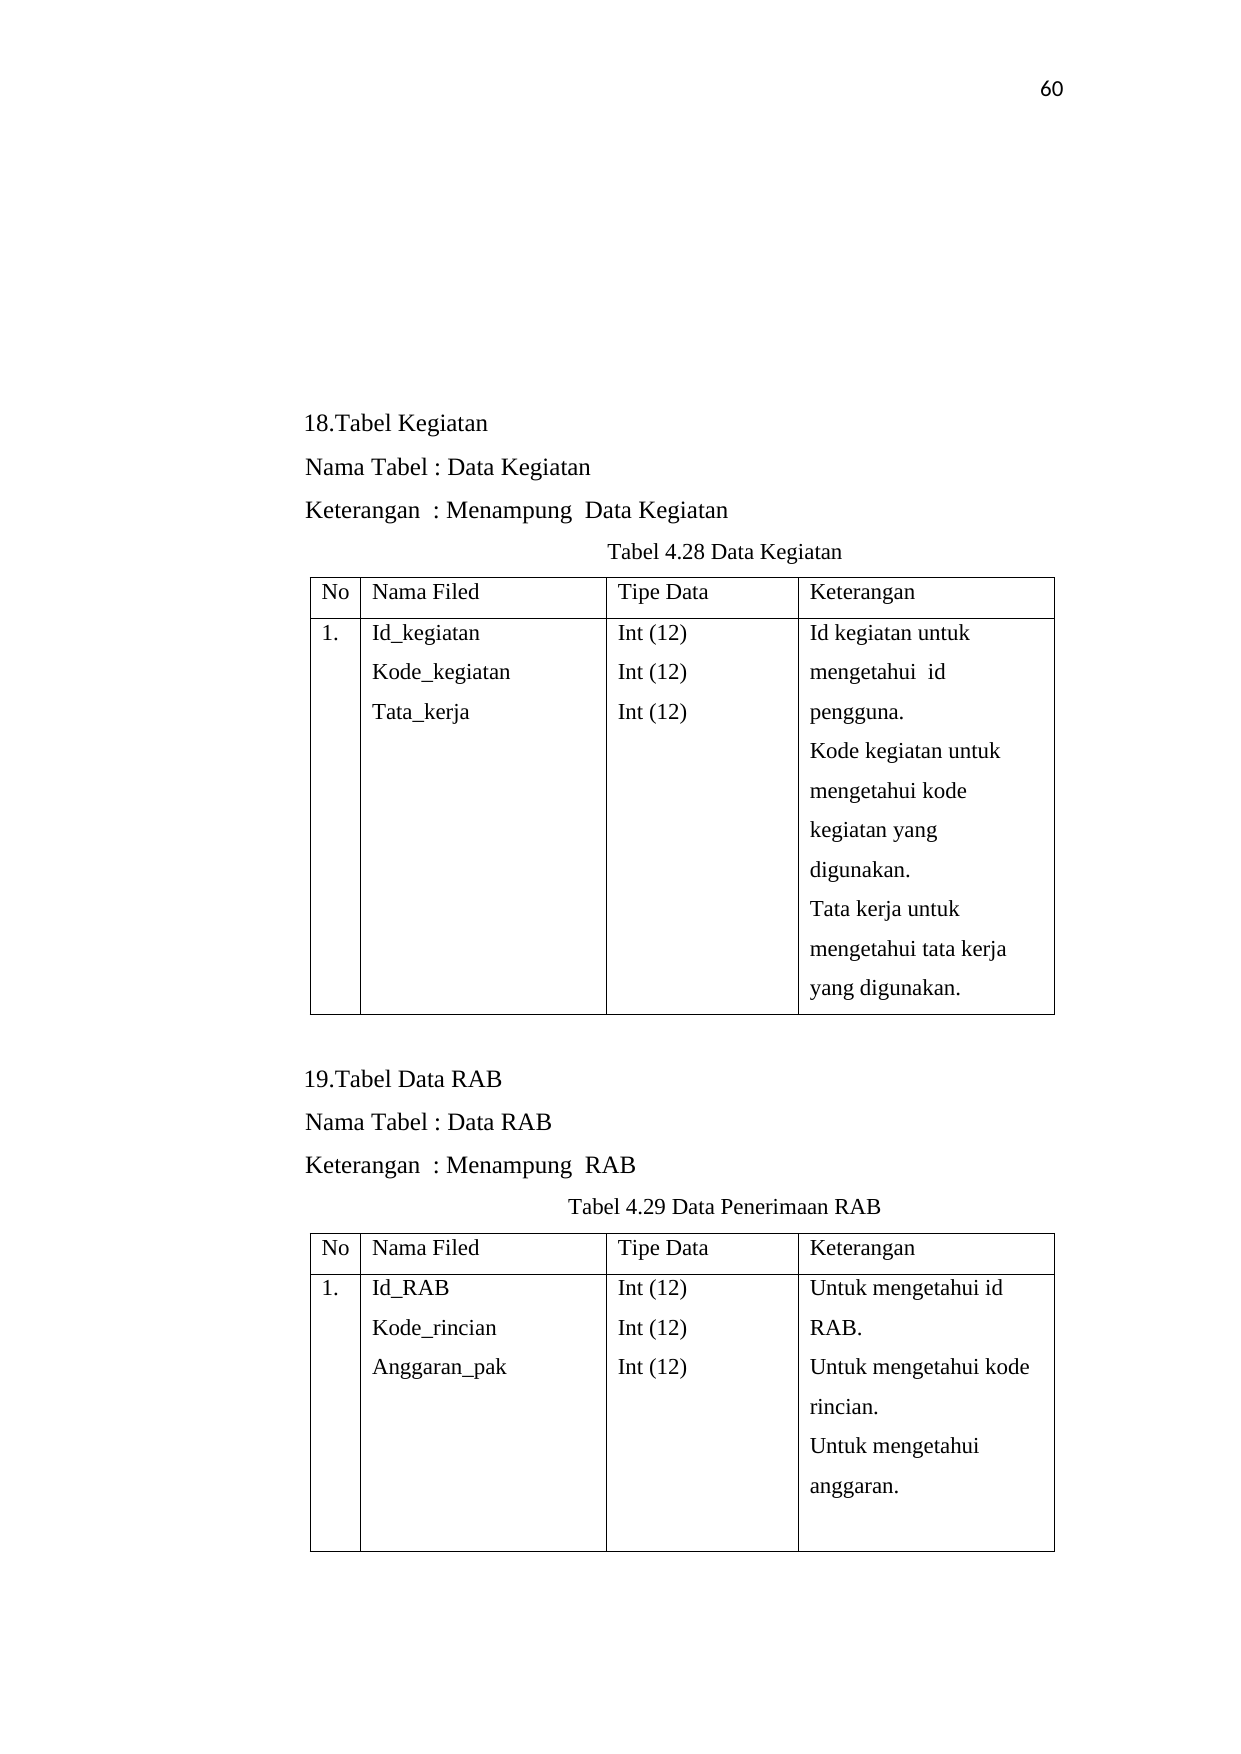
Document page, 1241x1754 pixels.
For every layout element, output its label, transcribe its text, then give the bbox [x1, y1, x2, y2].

text 18.Tabel Kegiatan [303, 408, 1063, 437]
table_cell Int (12) Int (12) Int (12) [607, 619, 798, 1014]
text Tabel 4.29 Data Penerimaan RAB [386, 1193, 1063, 1220]
text 19.Tabel Data RAB [303, 1064, 1063, 1093]
table_cell 1. [311, 1275, 360, 1551]
table_header Tipe Data [607, 578, 798, 618]
table_header No [311, 1234, 360, 1273]
text Nama Tabel : Data RAB [236, 1107, 1063, 1136]
text Nama Tabel : Data Kegiatan [236, 452, 1063, 480]
text Keterangan : Menampung RAB [236, 1150, 1063, 1179]
table_header No [311, 578, 360, 618]
table_cell Id kegiatan untuk mengetahui id pengguna. Kode kegiatan untuk mengetahui kode kegiatan yang digunakan. Tata kerja untuk mengetahui tata kerja yang digunakan. [799, 619, 1054, 1014]
table_header Nama Filed [361, 1234, 606, 1273]
table_cell 1. [311, 619, 360, 1014]
table_cell Id_kegiatan Kode_kegiatan Tata_kerja [361, 619, 606, 1014]
table_header Tipe Data [607, 1234, 798, 1273]
table_cell Id_RAB Kode_rincian Anggaran_pak [361, 1275, 606, 1551]
table_header Keterangan [799, 1234, 1054, 1273]
table_cell Untuk mengetahui id RAB. Untuk mengetahui kode rincian. Untuk mengetahui anggaran. [799, 1275, 1054, 1551]
table_header Keterangan [799, 578, 1054, 618]
table_header Nama Filed [361, 578, 606, 618]
table_cell Int (12) Int (12) Int (12) [607, 1275, 798, 1551]
text Tabel 4.28 Data Kegiatan [386, 538, 1063, 564]
text Keterangan : Menampung Data Kegiatan [236, 495, 1063, 523]
